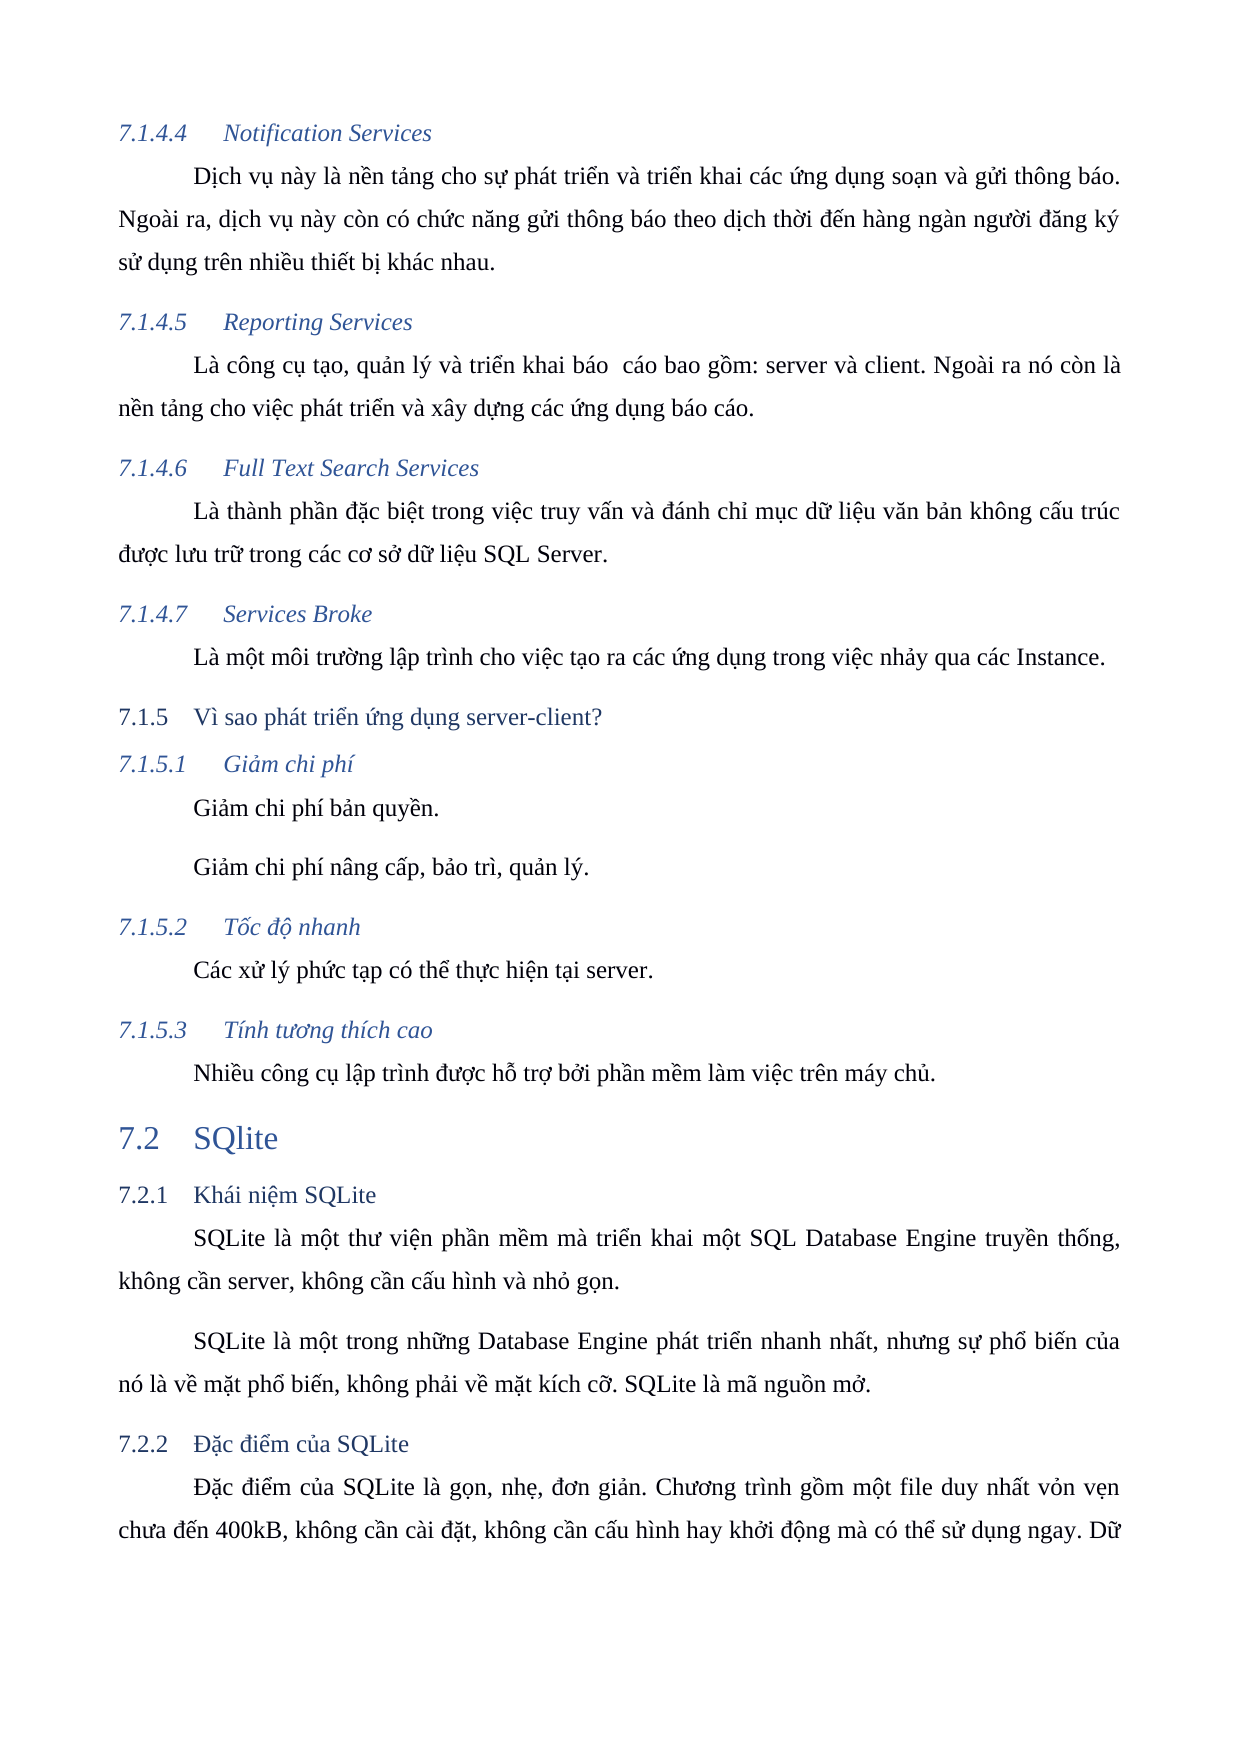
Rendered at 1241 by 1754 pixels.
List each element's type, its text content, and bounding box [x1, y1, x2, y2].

subtitle Vì sao phát triển ứng dụng server-client? [118, 702, 1122, 731]
text Là thành phần đặc biệt trong việc truy vấn và đánh chỉ mục dữ liệu văn bản không cấu trúc được lưu trữ trong các cơ sở dữ liệu SQL Server. [118, 496, 1122, 568]
text SQLite là một trong những Database Engine phát triển nhanh nhất, nhưng sự phổ biến của nó là về mặt phổ biến, không phải về mặt kích cỡ. SQLite là mã nguồn mở. [118, 1326, 1122, 1398]
subtitle Services Broke [118, 599, 1122, 628]
text Các xử lý phức tạp có thể thực hiện tại server. [118, 955, 1122, 984]
subtitle Reporting Services [118, 307, 1122, 336]
subtitle Tốc độ nhanh [118, 912, 1122, 941]
text Là công cụ tạo, quản lý và triển khai báo cáo bao gồm: server và client. Ngoài ra nó còn là nền tảng cho việc phát triển và xây dựng các ứng dụng báo cáo. [118, 350, 1122, 422]
subtitle Full Text Search Services [118, 453, 1122, 482]
text Là một môi trường lập trình cho việc tạo ra các ứng dụng trong việc nhảy qua các Instance. [118, 642, 1122, 671]
text Giảm chi phí bản quyền. [156, 793, 1122, 821]
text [118, 1472, 1122, 1544]
subtitle Khái niệm SQLite [118, 1180, 1122, 1208]
subtitle Tính tương thích cao [118, 1015, 1122, 1044]
text SQLite là một thư viện phần mềm mà triển khai một SQL Database Engine truyền thống, không cần server, không cần cấu hình và nhỏ gọn. [118, 1223, 1122, 1295]
text Giảm chi phí nâng cấp, bảo trì, quản lý. [156, 852, 1122, 881]
subtitle Giảm chi phí [118, 749, 1122, 778]
subtitle Đặc điểm của SQLite [118, 1429, 1122, 1457]
subtitle Notification Services [118, 118, 1122, 147]
text Dịch vụ này là nền tảng cho sự phát triển và triển khai các ứng dụng soạn và gửi thông báo. Ngoài ra, dịch vụ này còn có chức năng gửi thông báo theo dịch thời đến hàng ngàn người đăng ký sử dụng trên nhiều thiết bị khác nhau. [118, 161, 1122, 276]
text Nhiều công cụ lập trình được hỗ trợ bởi phần mềm làm việc trên máy chủ. [118, 1058, 1122, 1087]
subtitle SQlite [118, 1118, 1122, 1156]
